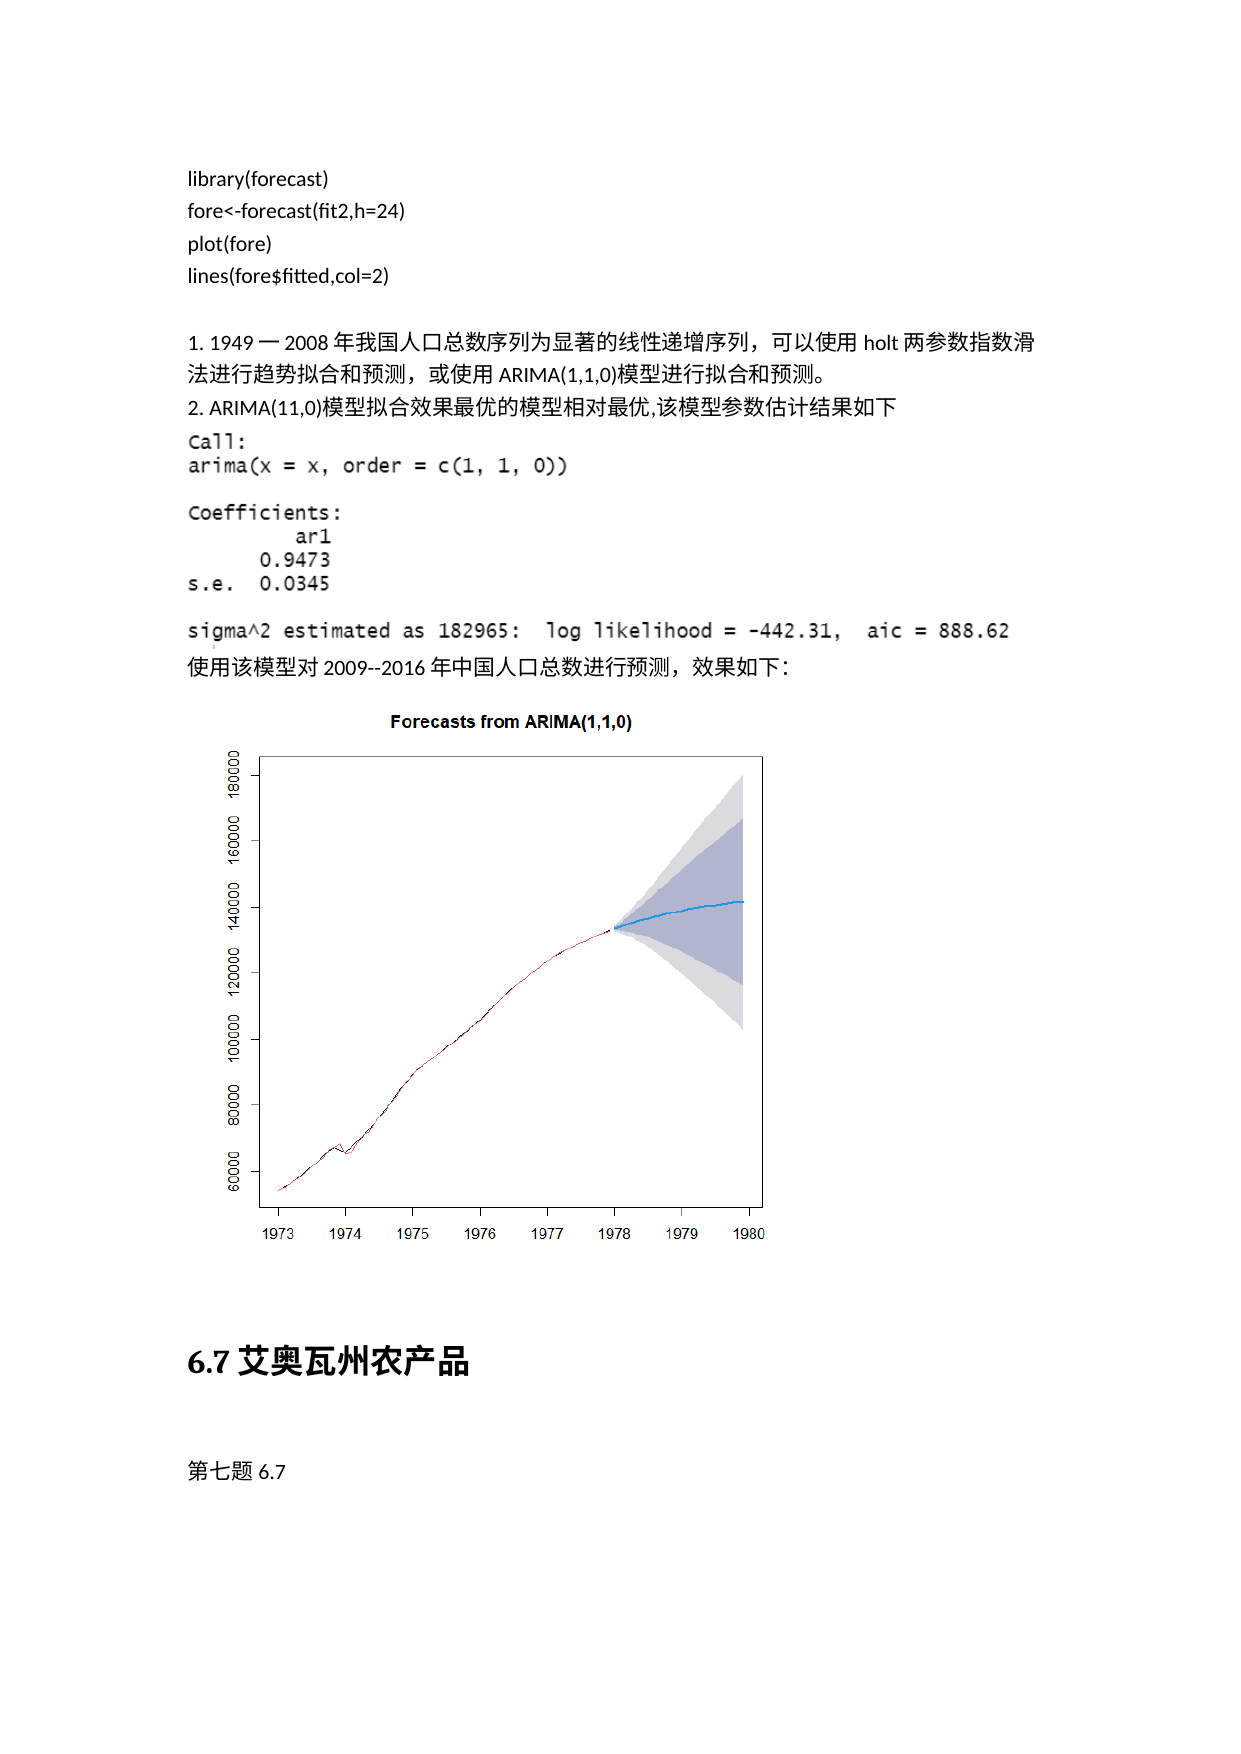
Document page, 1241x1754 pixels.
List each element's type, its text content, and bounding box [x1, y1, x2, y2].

list ARIMA(11,0)模型拟合效果最优的模型相对最优,该模型参数估计结果如下 [187, 389, 1053, 422]
subtitle 6.7 艾奥瓦州农产品 [187, 1327, 1053, 1392]
list 1949一2008 年我国人口总数序列为显著的线性递增序列，可以使用 holt 两参数指数滑法进行趋势拟合和预测，或使用 ARIMA(1,1,0)模型进行拟合和预测。 [187, 324, 1053, 389]
text 使用该模型对2009--2016年中国人口总数进行预测，效果如下： [187, 649, 1053, 682]
text 第七题 6.7 [187, 1454, 1053, 1486]
text lines(fore$fitted,col=2) [187, 259, 1053, 292]
picture [187, 685, 799, 1297]
text plot(fore) [187, 227, 1053, 259]
text fore<-forecast(fit2,h=24) [187, 194, 1053, 227]
text library(forecast) [187, 162, 1053, 194]
picture [187, 422, 1052, 649]
